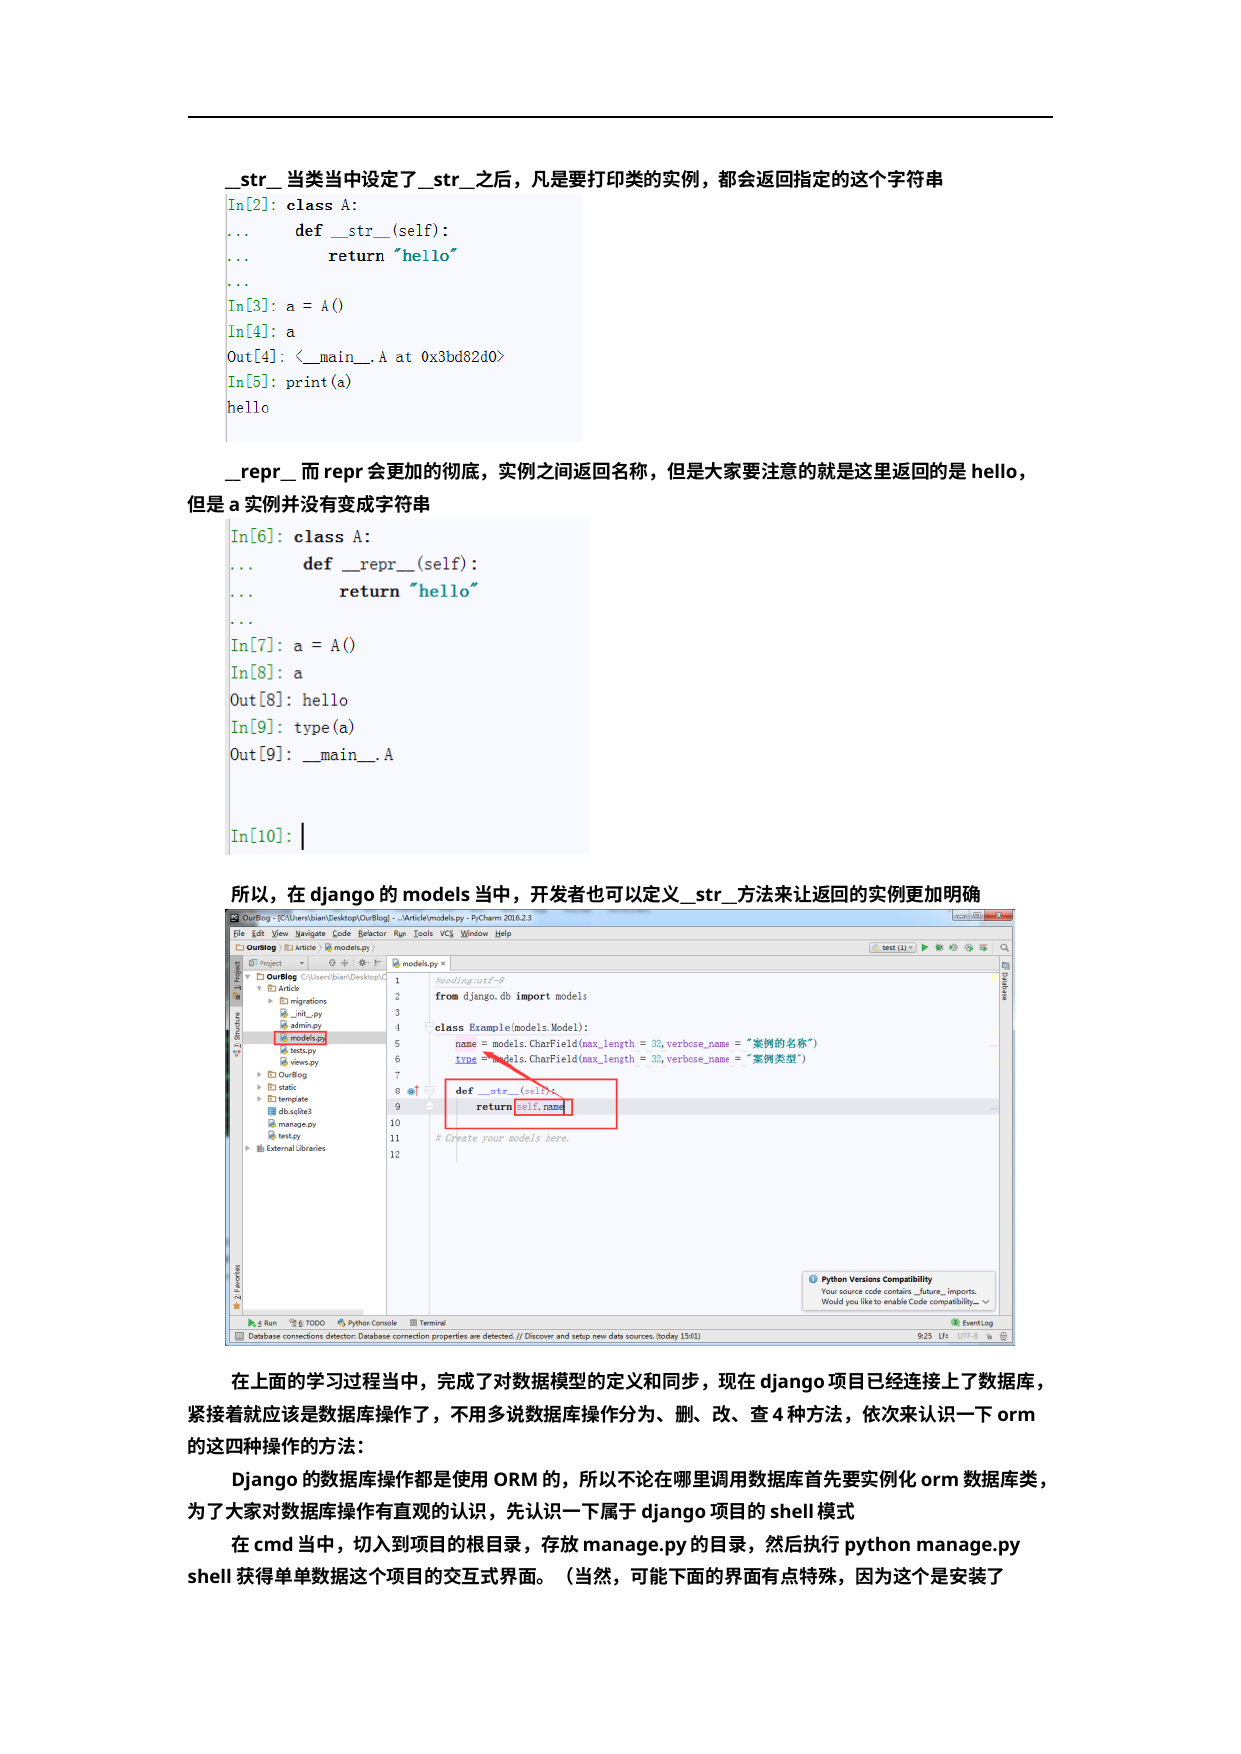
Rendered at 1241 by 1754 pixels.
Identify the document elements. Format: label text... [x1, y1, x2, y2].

text __str__ 当类当中设定了__str__之后，凡是要打印类的实例，都会返回指定的这个字符串 [187, 162, 1053, 194]
text 在上面的学习过程当中，完成了对数据模型的定义和同步，现在django项目已经连接上了数据库，紧接着就应该是数据库操作了，不用多说数据库操作分为、删、改、查4种方法，依次来认识一下orm的这四种操作的方法： [187, 1364, 1053, 1462]
picture [225, 519, 590, 855]
text 所以，在django 的models当中，开发者也可以定义__str__方法来让返回的实例更加明确 [187, 877, 1053, 909]
picture [225, 909, 1016, 1346]
text Django的数据库操作都是使用ORM的，所以不论在哪里调用数据库首先要实例化orm数据库类，为了大家对数据库操作有直观的认识，先认识一下属于django项目的shell模式 [187, 1462, 1053, 1527]
picture [225, 194, 583, 442]
text __repr__ 而repr会更加的彻底，实例之间返回名称，但是大家要注意的就是这里返回的是hello，但是a实例并没有变成字符串 [187, 454, 1053, 519]
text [187, 1527, 1053, 1592]
